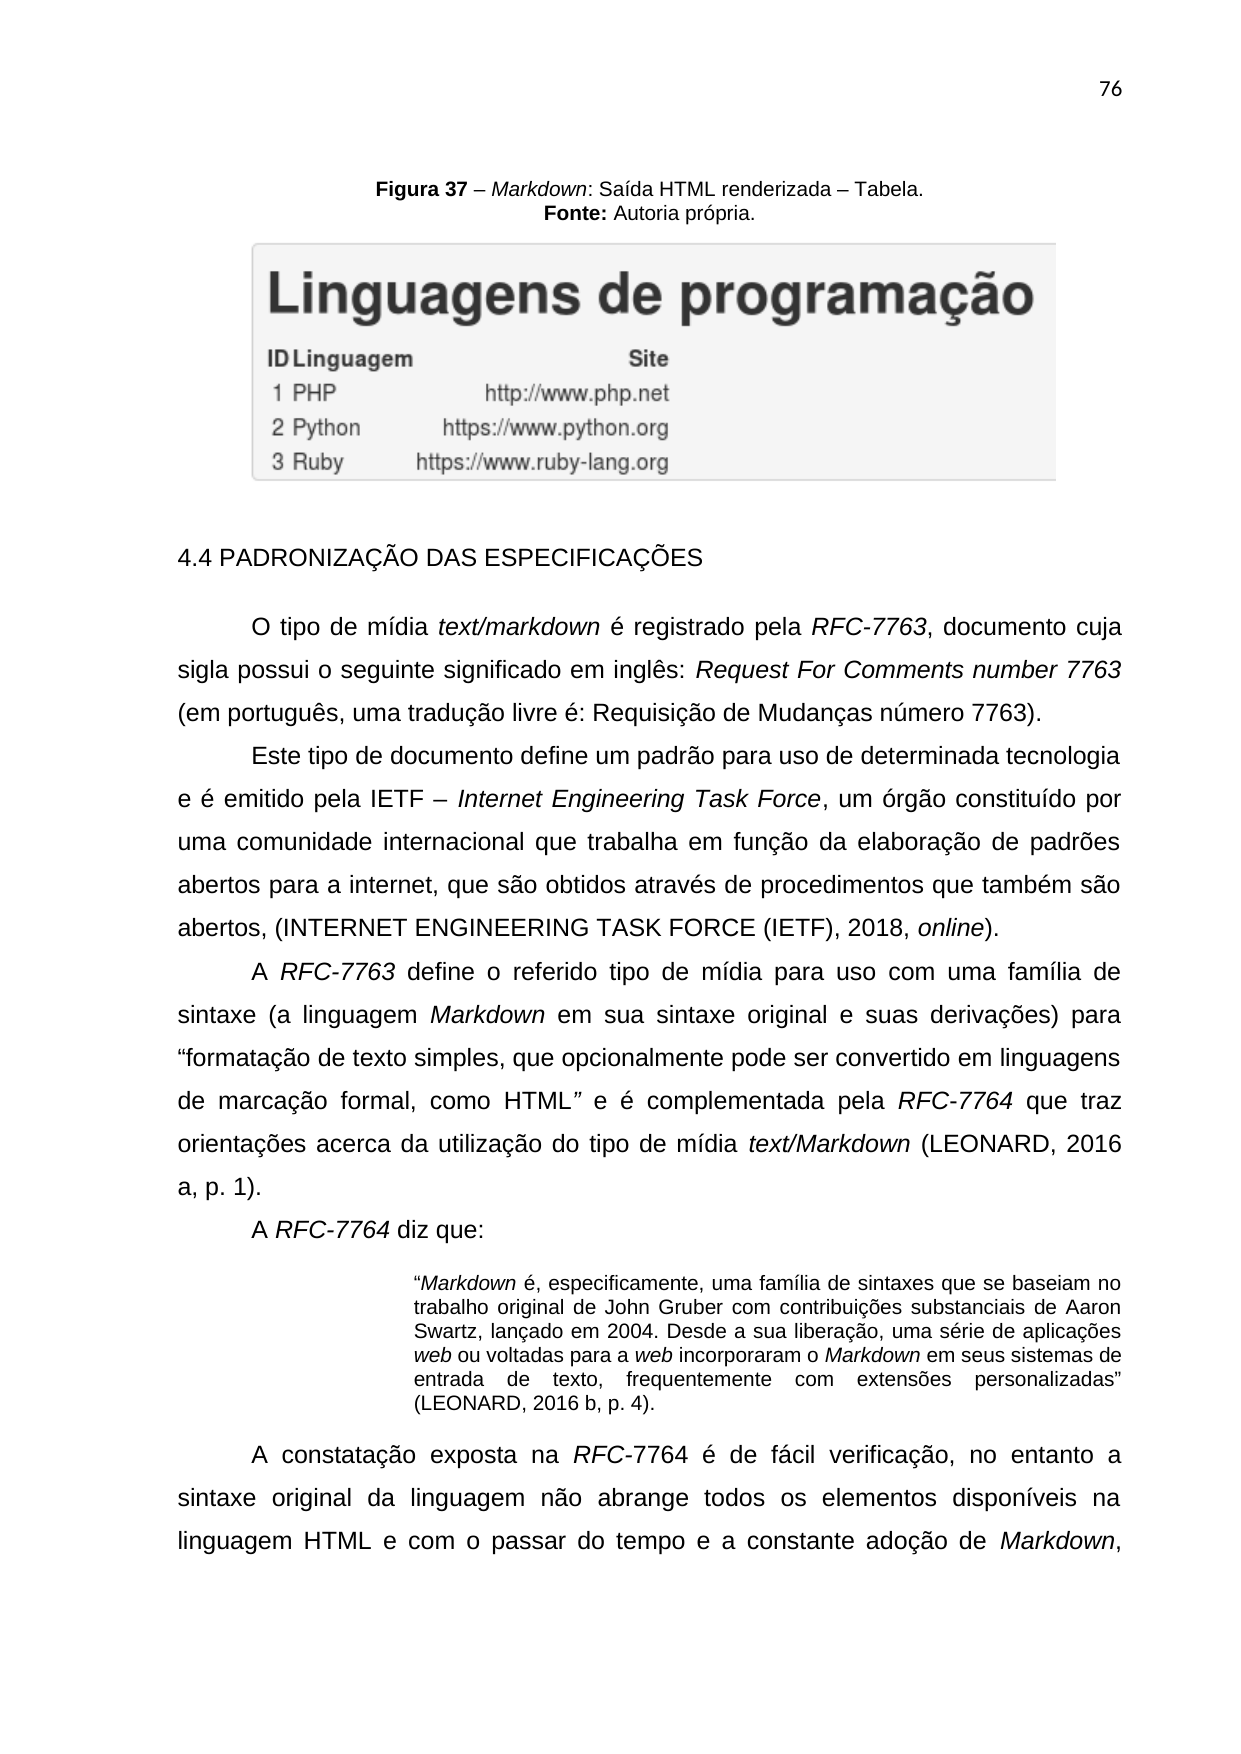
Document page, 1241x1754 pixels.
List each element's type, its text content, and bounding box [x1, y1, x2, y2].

text Fonte: Autoria própria. [177, 201, 1122, 225]
text A RFC-7763 define o referido tipo de mídia para uso com uma família de sintaxe (a linguagem Markdown em sua sintaxe original e suas derivações) para “formatação de texto simples, que opcionalmente pode ser convertido em linguagens de marcação formal, como HTML” e é complementada pela RFC-7764 que traz orientações acerca da utilização do tipo de mídia text/Markdown (LEONARD, 2016 a, p. 1). [177, 956, 1122, 1201]
text O tipo de mídia text/markdown é registrado pela RFC-7763, documento cuja sigla possui o seguinte significado em inglês: Request For Comments number 7763 (em português, uma tradução livre é: Requisição de Mudanças número 7763). [177, 611, 1122, 726]
picture [241, 234, 1056, 492]
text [177, 1439, 1122, 1554]
text “Markdown é, especificamente, uma família de sintaxes que se baseiam no trabalho original de John Gruber com contribuições substanciais de Aaron Swartz, lançado em 2004. Desde a sua liberação, uma série de aplicações web ou voltadas para a web incorporaram o Markdown em seus sistemas de entrada de texto, frequentemente com extensões personalizadas” (LEONARD, 2016 b, p. 4). [413, 1271, 1122, 1414]
text Figura 37 – Markdown: Saída HTML renderizada – Tabela. [177, 177, 1122, 201]
text Este tipo de documento define um padrão para uso de determinada tecnologia e é emitido pela IETF – Internet Engineering Task Force, um órgão constituído por uma comunidade internacional que trabalha em função da elaboração de padrões abertos para a internet, que são obtidos através de procedimentos que também são abertos, (INTERNET ENGINEERING TASK FORCE (IETF), 2018, online). [177, 741, 1122, 942]
text A RFC-7764 diz que: [177, 1215, 1122, 1244]
